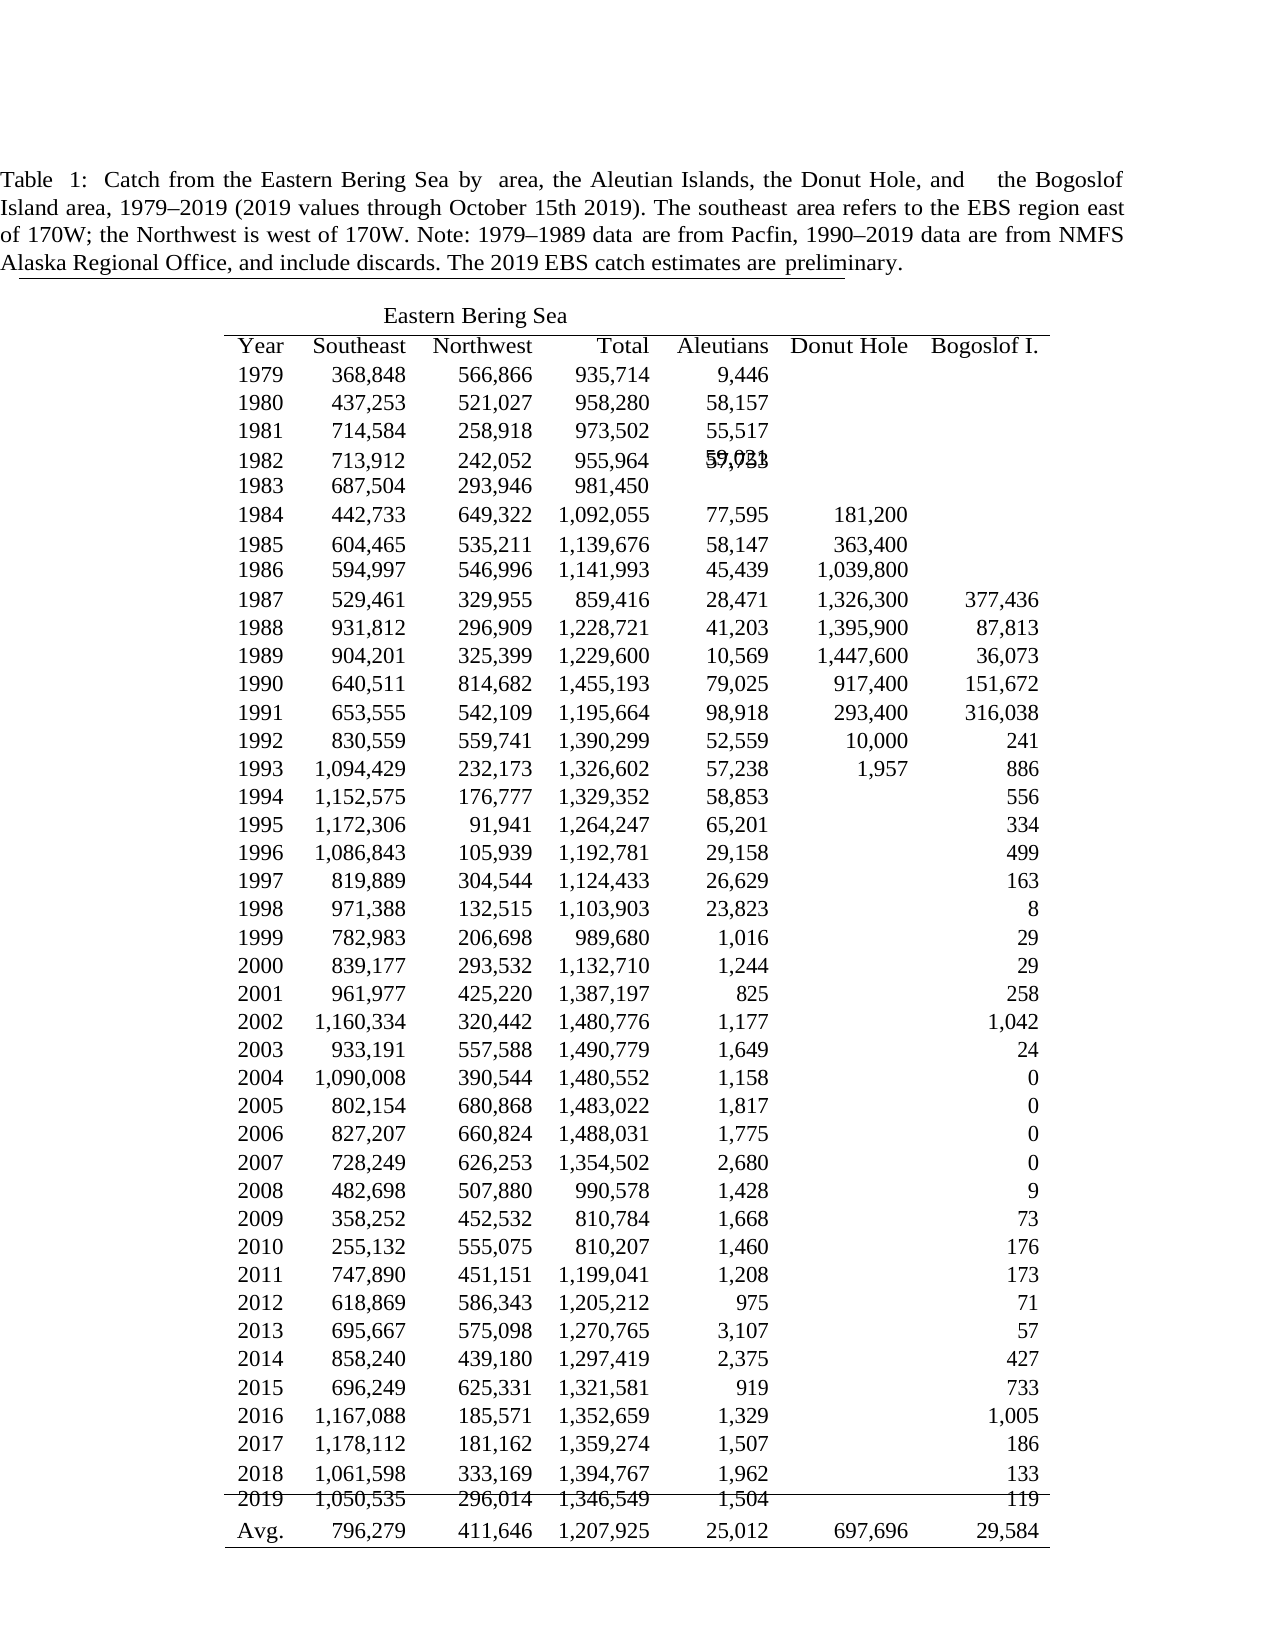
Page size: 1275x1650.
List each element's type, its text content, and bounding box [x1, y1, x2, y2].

text Table 1: Catch from the Eastern Bering Sea by area, the Aleutian Islands, the Donut Hole, and the Bogoslof Island area, 1979–2019 (2019 values through October 15th 2019). The southeast area refers to the EBS region east of 170W; the Northwest is west of 170W. Note: 1979–1989 data are from Pacfin, 1990–2019 data are from NMFS Alaska Regional Office, and include discards. The 2019 EBS catch estimates are preliminary. [0, 166, 1125, 276]
text 59,021 [334, 444, 1138, 470]
